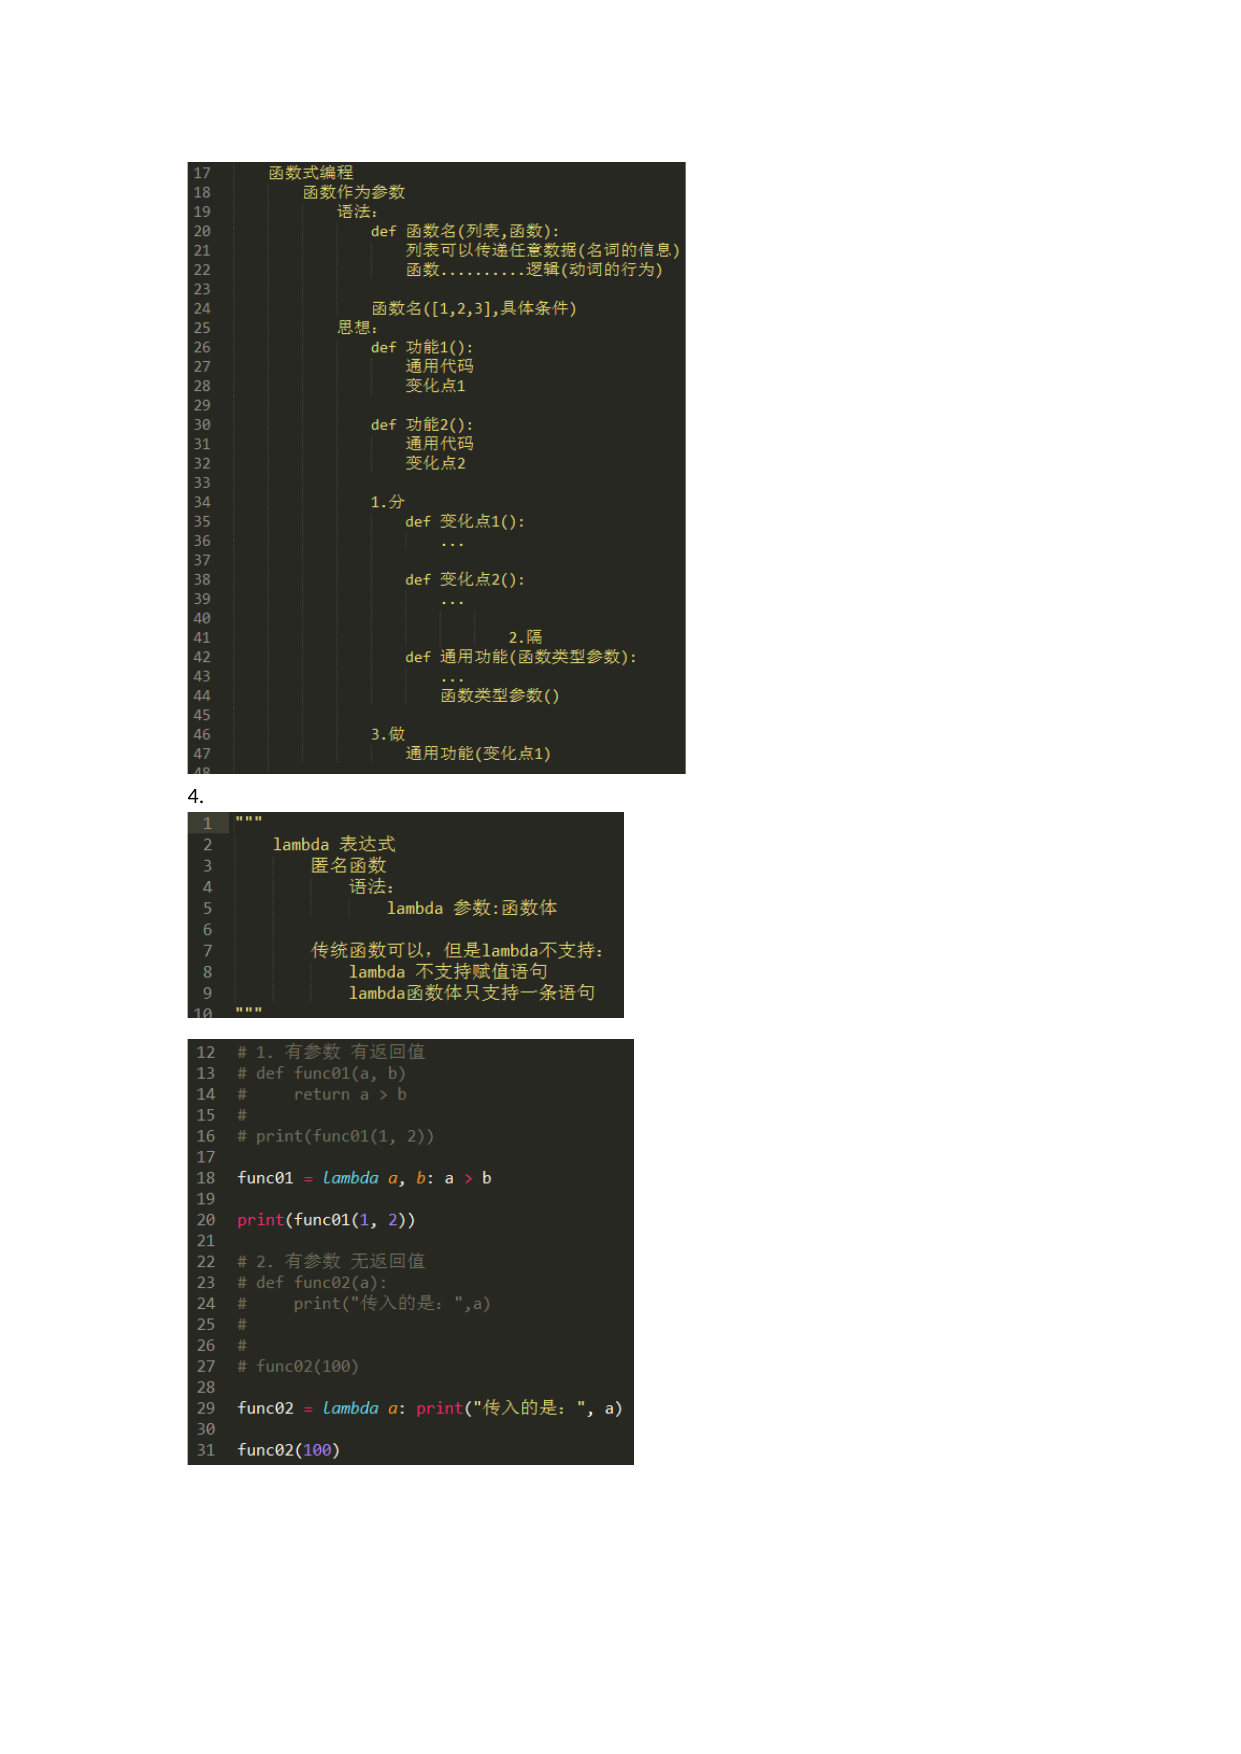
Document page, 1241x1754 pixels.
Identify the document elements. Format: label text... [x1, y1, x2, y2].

text 4. [187, 779, 1053, 812]
picture [187, 162, 686, 774]
picture [187, 812, 624, 1018]
picture [187, 1039, 634, 1465]
